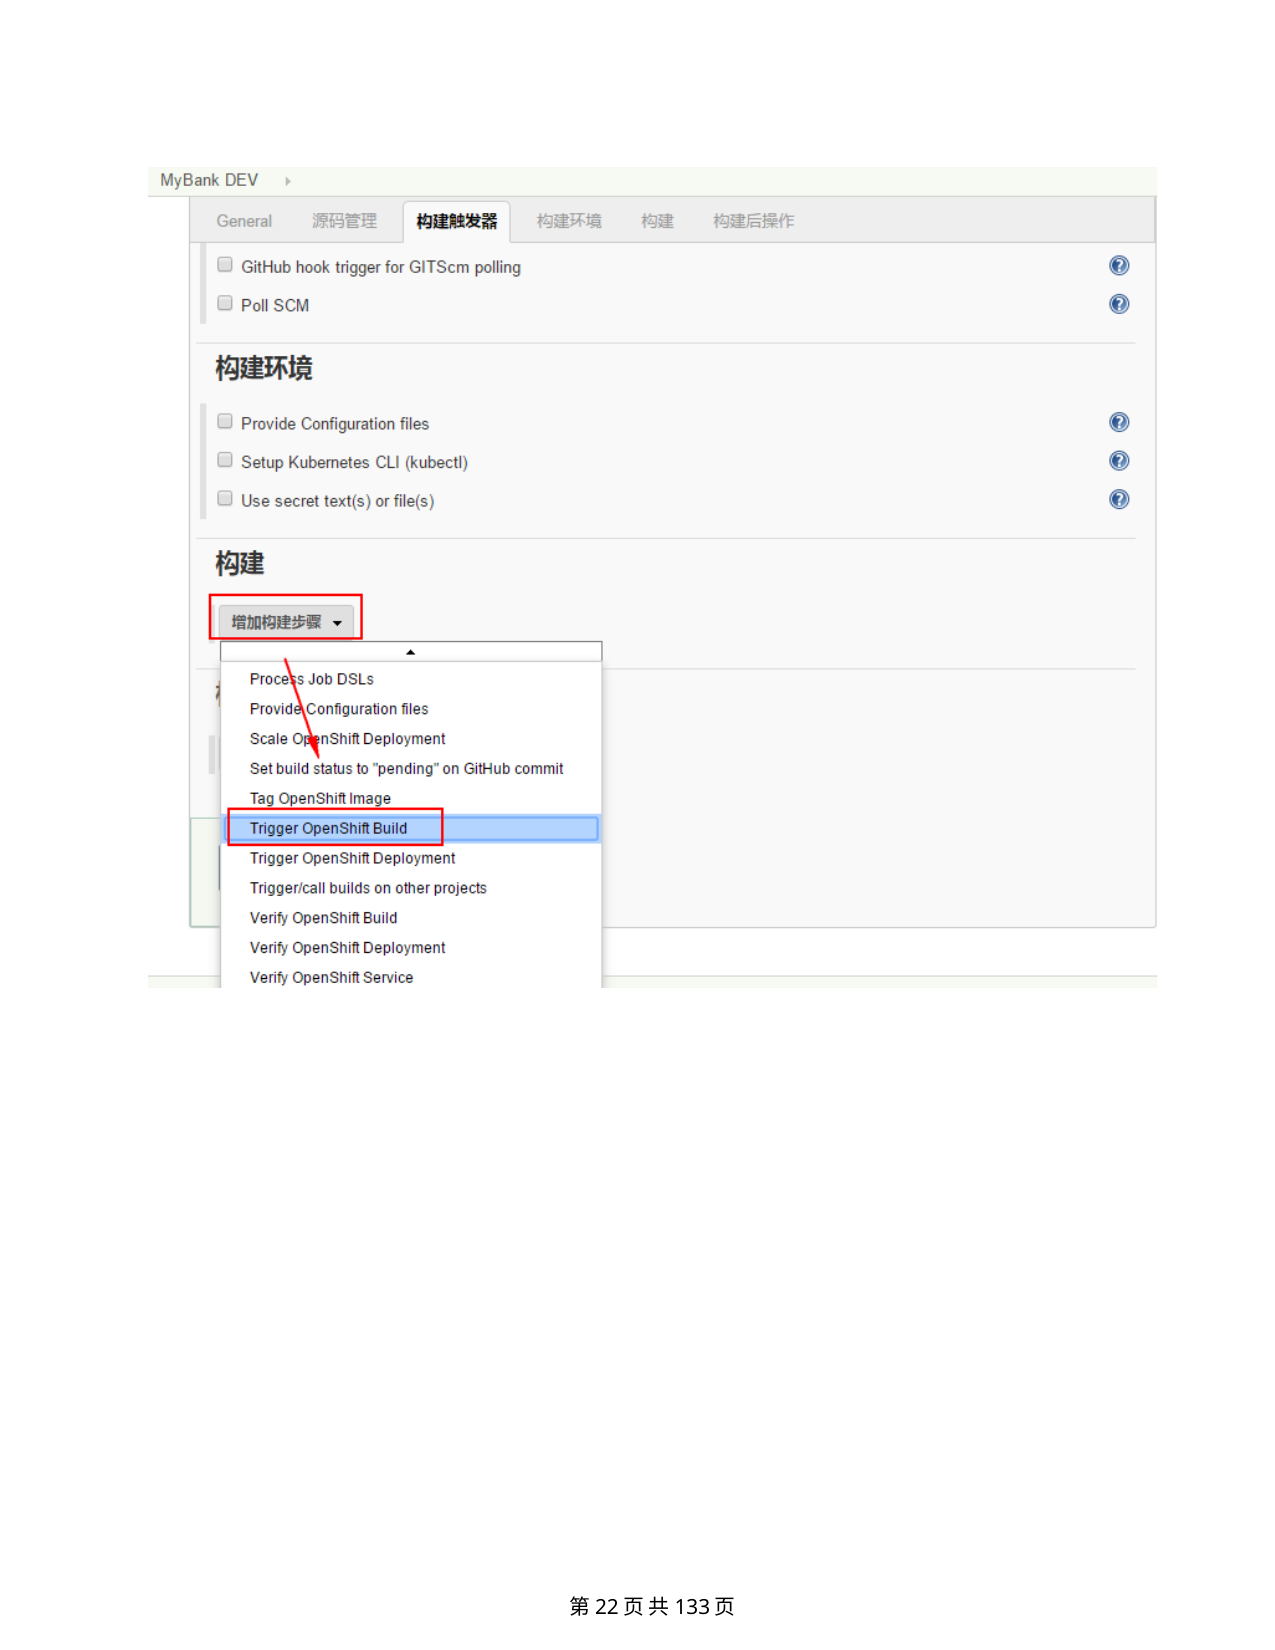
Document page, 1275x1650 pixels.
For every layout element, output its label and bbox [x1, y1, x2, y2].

picture [148, 167, 1158, 988]
